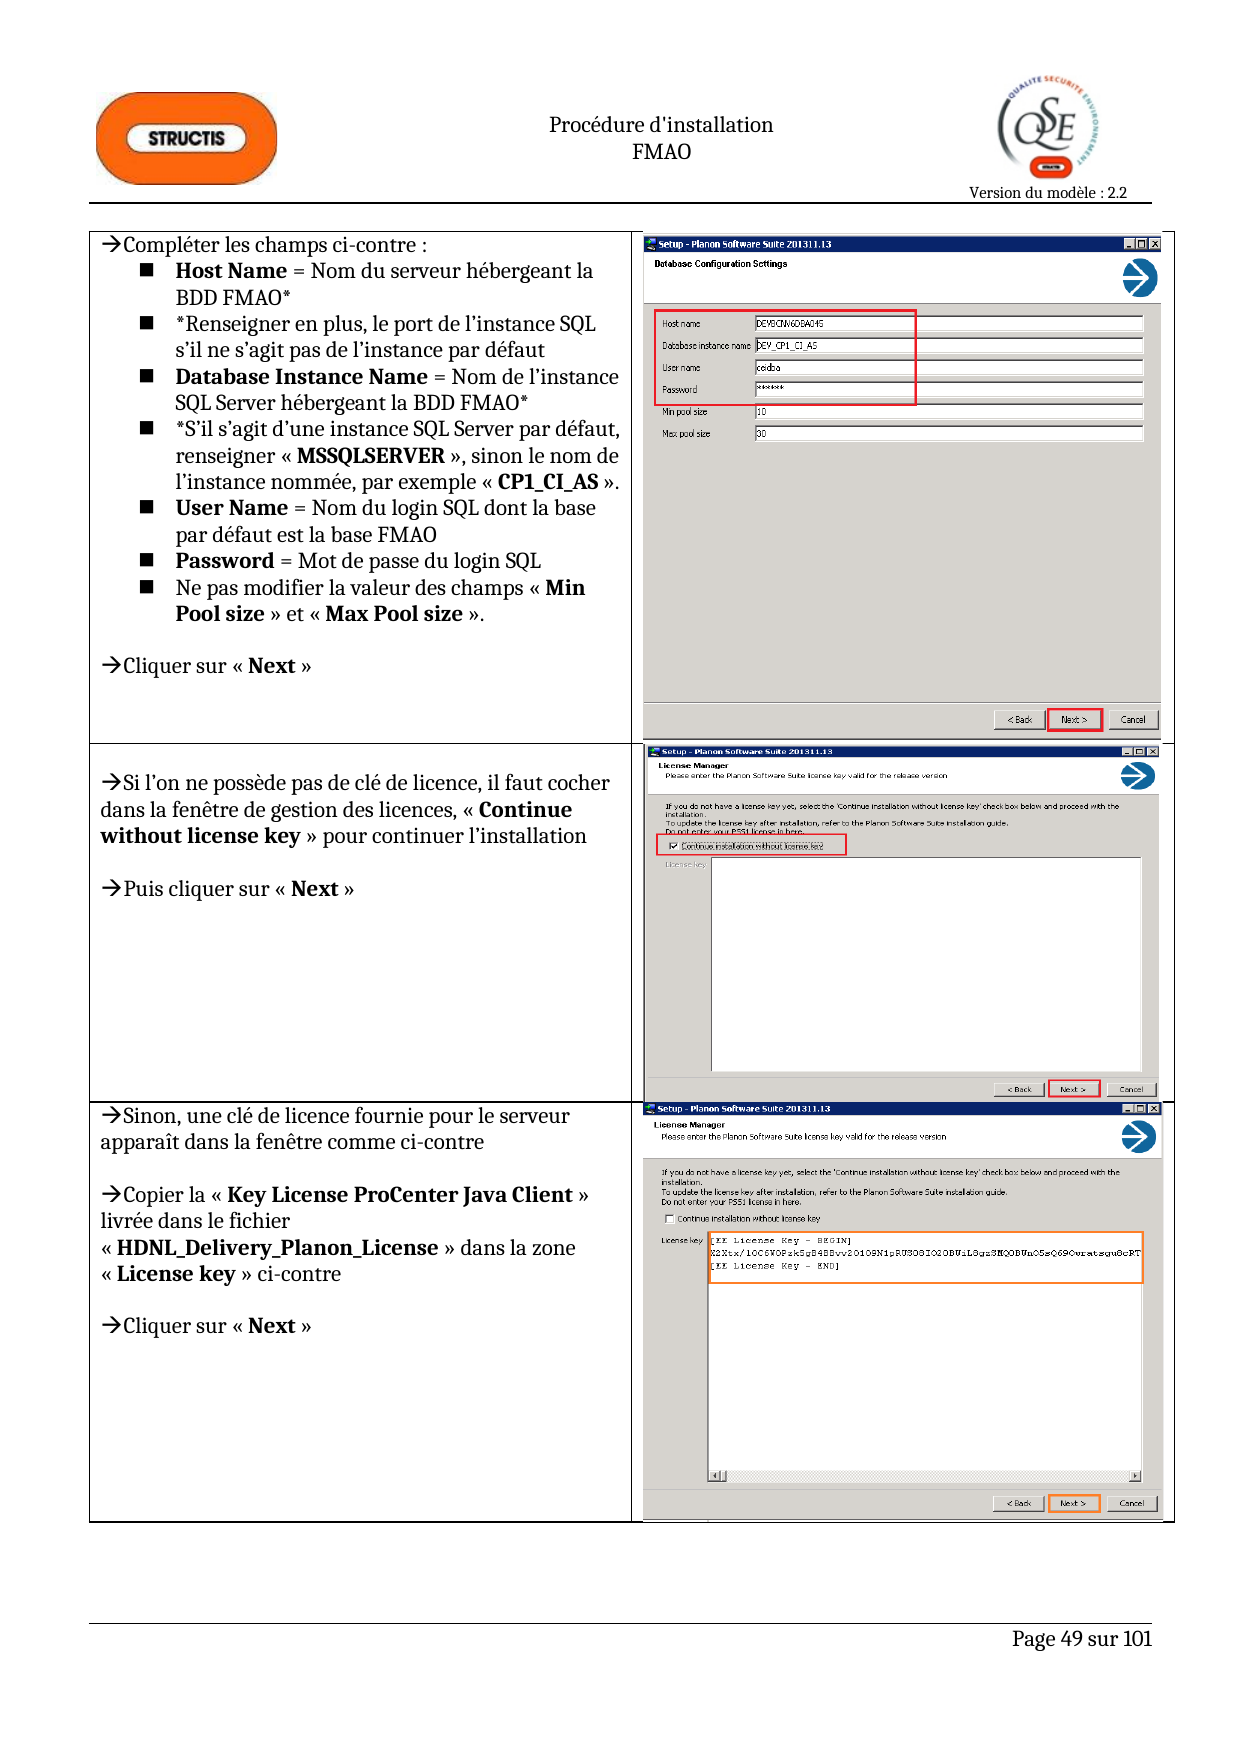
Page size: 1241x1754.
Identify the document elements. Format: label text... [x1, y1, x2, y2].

picture [994, 75, 1103, 183]
table_cell [632, 232, 643, 743]
table_cell [632, 744, 643, 1101]
table_cell [1164, 1103, 1174, 1521]
table_cell [1163, 232, 1174, 743]
table_cell [632, 1103, 643, 1521]
table_cell [1163, 744, 1174, 1101]
picture [96, 92, 278, 185]
table_cell Compléter les champs ci-contre : Host Name = Nom du serveur hébergeant la BDD FMAO* *Renseigner en plus, le port de l’instance SQL s’il ne s’agit pas de l’instance par défaut Database Instance Name = Nom de l’instance SQL Server hébergeant la BDD FMAO* *S’il s’agit d’une instance SQL Server par défaut, renseigner « MSSQLSERVER », sinon le nom de l’instance nommée, par exemple « CP1_CI_AS ». User Name = Nom du login SQL dont la base par défaut est la base FMAO Password = Mot de passe du login SQL Ne pas modifier la valeur des champs « Min Pool size » et « Max Pool size ». Cliquer sur « Next » [90, 232, 631, 743]
table_cell Si l’on ne possède pas de clé de licence, il faut cocher dans la fenêtre de gestion des licences, « Continue without license key » pour continuer l’installation Puis cliquer sur « Next » [90, 744, 631, 1101]
table_cell Sinon, une clé de licence fournie pour le serveur apparaît dans la fenêtre comme ci-contre Copier la « Key License ProCenter Java Client » livrée dans le fichier « HDNL_Delivery_Planon_License » dans la zone « License key » ci-contre Cliquer sur « Next » [90, 1103, 631, 1521]
picture [643, 231, 1164, 1522]
